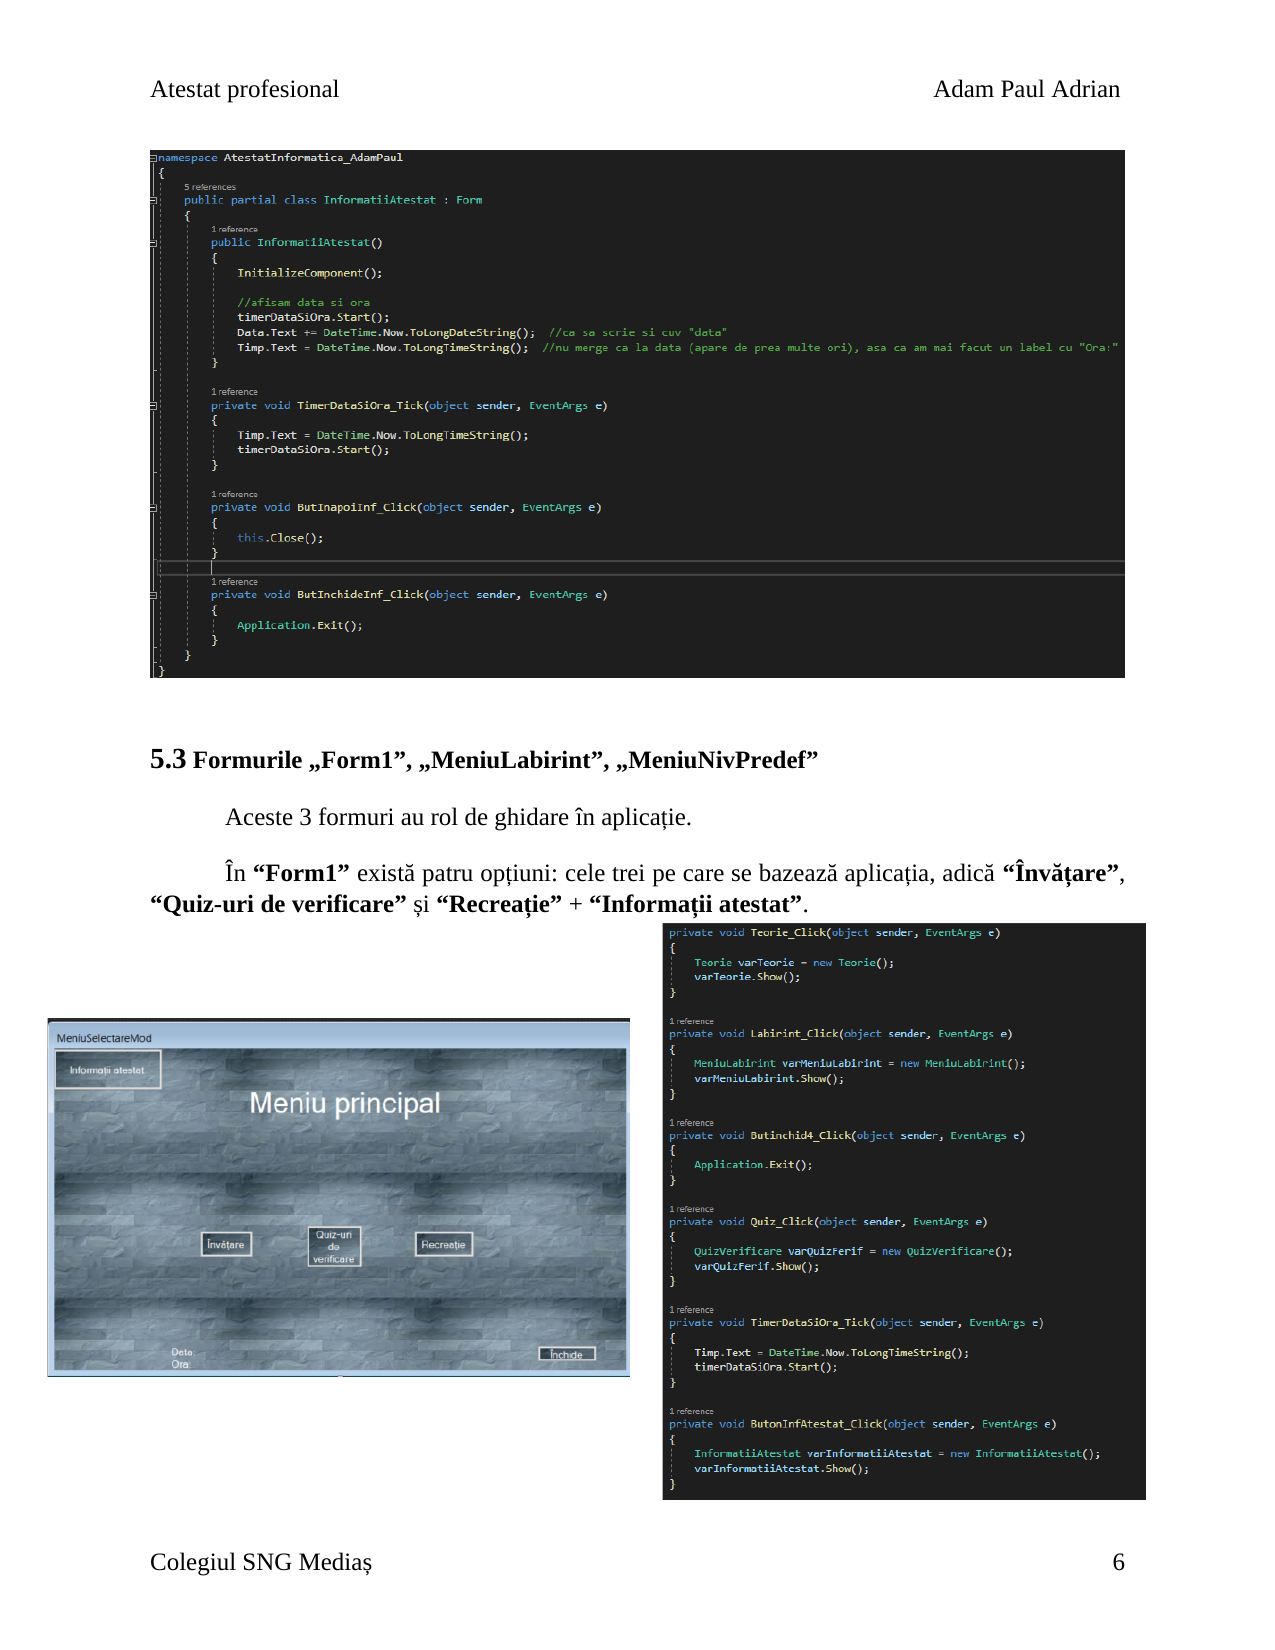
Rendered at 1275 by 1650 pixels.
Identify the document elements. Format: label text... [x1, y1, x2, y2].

picture [47, 1018, 630, 1377]
picture [661, 923, 1146, 1498]
subtitle 5.3 Formurile „Form1”, „MeniuLabirint”, „MeniuNivPredef” [150, 741, 1125, 774]
subtitle În “Form1” există patru opțiuni: cele trei pe care se bazează aplicația, adică “Învățare”, “Quiz-uri de verificare” și “Recreație” + “Informații atestat”. [150, 858, 1125, 918]
picture [150, 150, 1125, 678]
subtitle Aceste 3 formuri au rol de ghidare în aplicație. [150, 802, 1125, 831]
